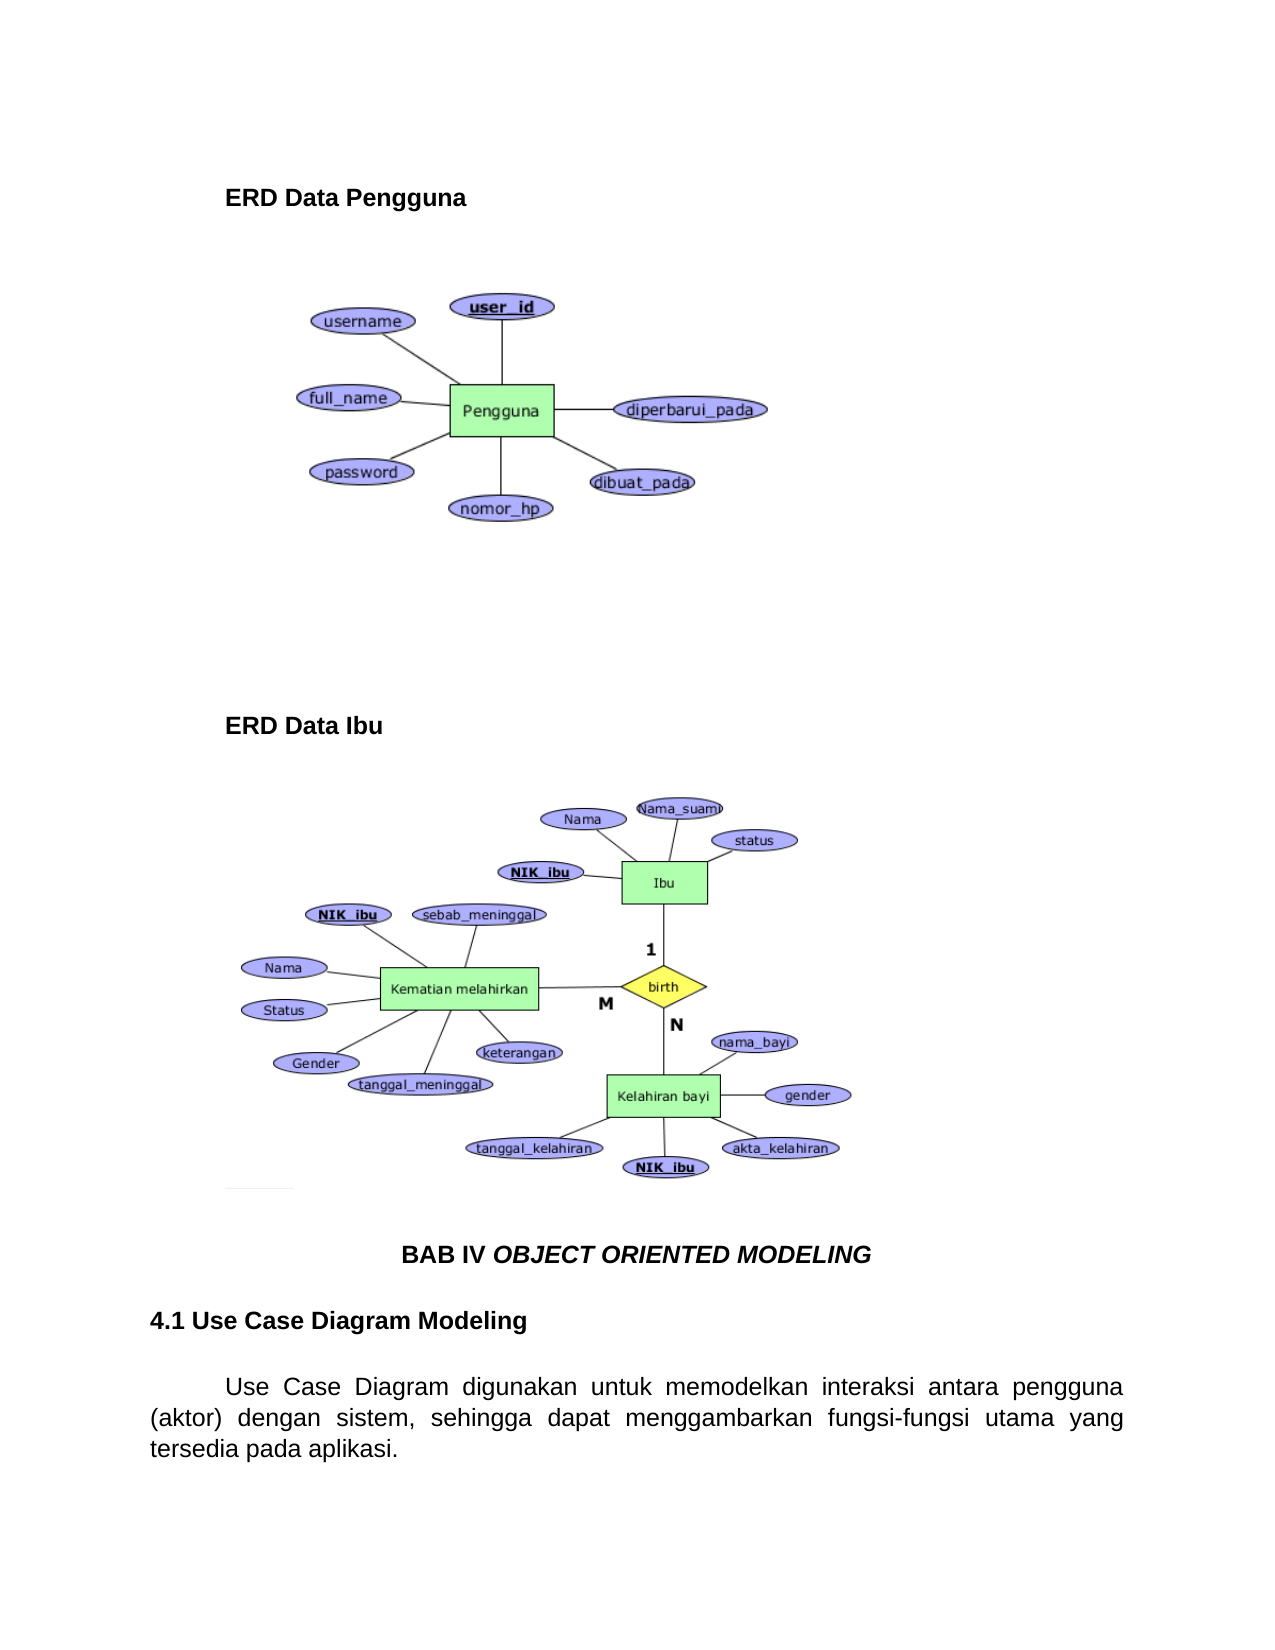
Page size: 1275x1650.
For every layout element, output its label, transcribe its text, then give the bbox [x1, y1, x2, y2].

text Use Case Diagram digunakan untuk memodelkan interaksi antara pengguna (aktor) dengan sistem, sehingga dapat menggambarkan fungsi-fungsi utama yang tersedia pada aplikasi. [150, 1372, 1125, 1463]
text ERD Data Pengguna [150, 183, 1125, 212]
picture [225, 791, 876, 1189]
text ERD Data Ibu [150, 711, 1125, 740]
picture [225, 236, 803, 574]
text 4.1 Use Case Diagram Modeling [150, 1306, 1125, 1334]
text BAB IV OBJECT ORIENTED MODELING [150, 1240, 1125, 1268]
